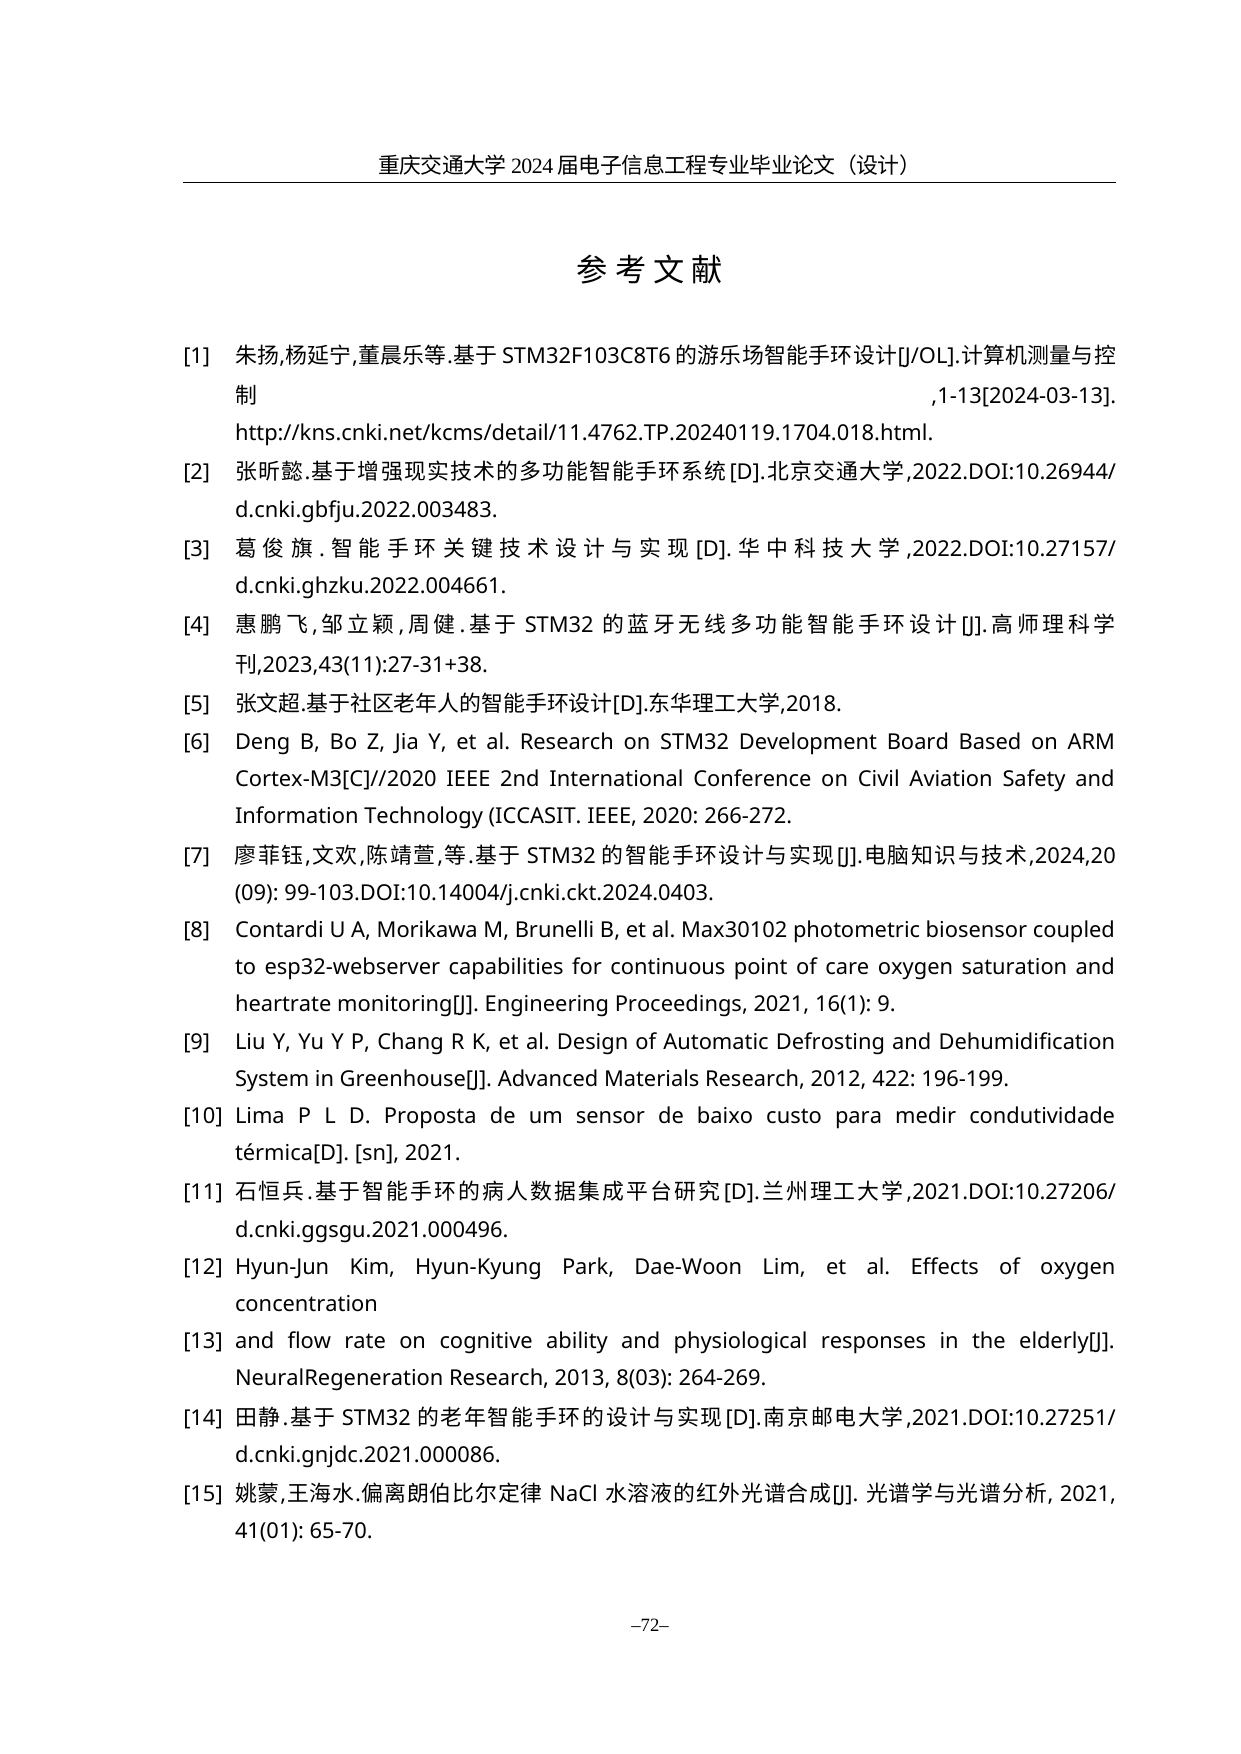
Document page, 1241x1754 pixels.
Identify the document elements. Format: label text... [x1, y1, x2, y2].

list 姚蒙,王海水.偏离朗伯比尔定律 NaCl 水溶液的红外光谱合成[J]. 光谱学与光谱分析, 2021, 41(01): 65-70. [183, 1476, 1116, 1545]
list Hyun-Jun Kim, Hyun-Kyung Park, Dae-Woon Lim, et al. Effects of oxygen concentration [183, 1251, 1116, 1318]
list 葛俊旗.智能手环关键技术设计与实现[D].华中科技大学,2022.DOI:10.27157/d.cnki.ghzku.2022.004661. [183, 531, 1116, 600]
list 惠鹏飞,邹立颖,周健.基于STM32的蓝牙无线多功能智能手环设计[J].高师理科学刊,2023,43(11):27-31+38. [183, 607, 1116, 678]
list 张昕懿.基于增强现实技术的多功能智能手环系统[D].北京交通大学,2022.DOI:10.26944/d.cnki.gbfju.2022.003483. [183, 454, 1116, 523]
list Deng B, Bo Z, Jia Y, et al. Research on STM32 Development Board Based on ARM Cortex-M3[C]//2020 IEEE 2nd International Conference on Civil Aviation Safety and Information Technology (ICCASIT. IEEE, 2020: 266-272. [183, 726, 1116, 830]
text 参 考 文 献 [183, 246, 1116, 291]
list 石恒兵.基于智能手环的病人数据集成平台研究[D].兰州理工大学,2021.DOI:10.27206/d.cnki.ggsgu.2021.000496. [183, 1174, 1116, 1243]
list Lima P L D. Proposta de um sensor de baixo custo para medir condutividade térmica[D]. [sn], 2021. [183, 1100, 1116, 1167]
list 张文超.基于社区老年人的智能手环设计[D].东华理工大学,2018. [183, 686, 1116, 718]
list Contardi U A, Morikawa M, Brunelli B, et al. Max30102 photometric biosensor coupled to esp32-webserver capabilities for continuous point of care oxygen saturation and heartrate monitoring[J]. Engineering Proceedings, 2021, 16(1): 9. [183, 914, 1116, 1018]
list 廖菲钰,文欢,陈靖萱,等.基于STM32的智能手环设计与实现[J].电脑知识与技术,2024,20 (09): 99-103.DOI:10.14004/j.cnki.ckt.2024.0403. [183, 838, 1116, 907]
list Liu Y, Yu Y P, Chang R K, et al. Design of Automatic Defrosting and Dehumidification System in Greenhouse[J]. Advanced Materials Research, 2012, 422: 196-199. [183, 1026, 1116, 1093]
list 田静.基于STM32的老年智能手环的设计与实现[D].南京邮电大学,2021.DOI:10.27251/d.cnki.gnjdc.2021.000086. [183, 1399, 1116, 1468]
list and flow rate on cognitive ability and physiological responses in the elderly[J]. NeuralRegeneration Research, 2013, 8(03): 264-269. [183, 1325, 1116, 1392]
list 朱扬,杨延宁,董晨乐等.基于STM32F103C8T6的游乐场智能手环设计[J/OL].计算机测量与控制,1-13[2024-03-13]. http://kns.cnki.net/kcms/detail/11.4762.TP.20240119.1704.018.html. [183, 338, 1116, 447]
